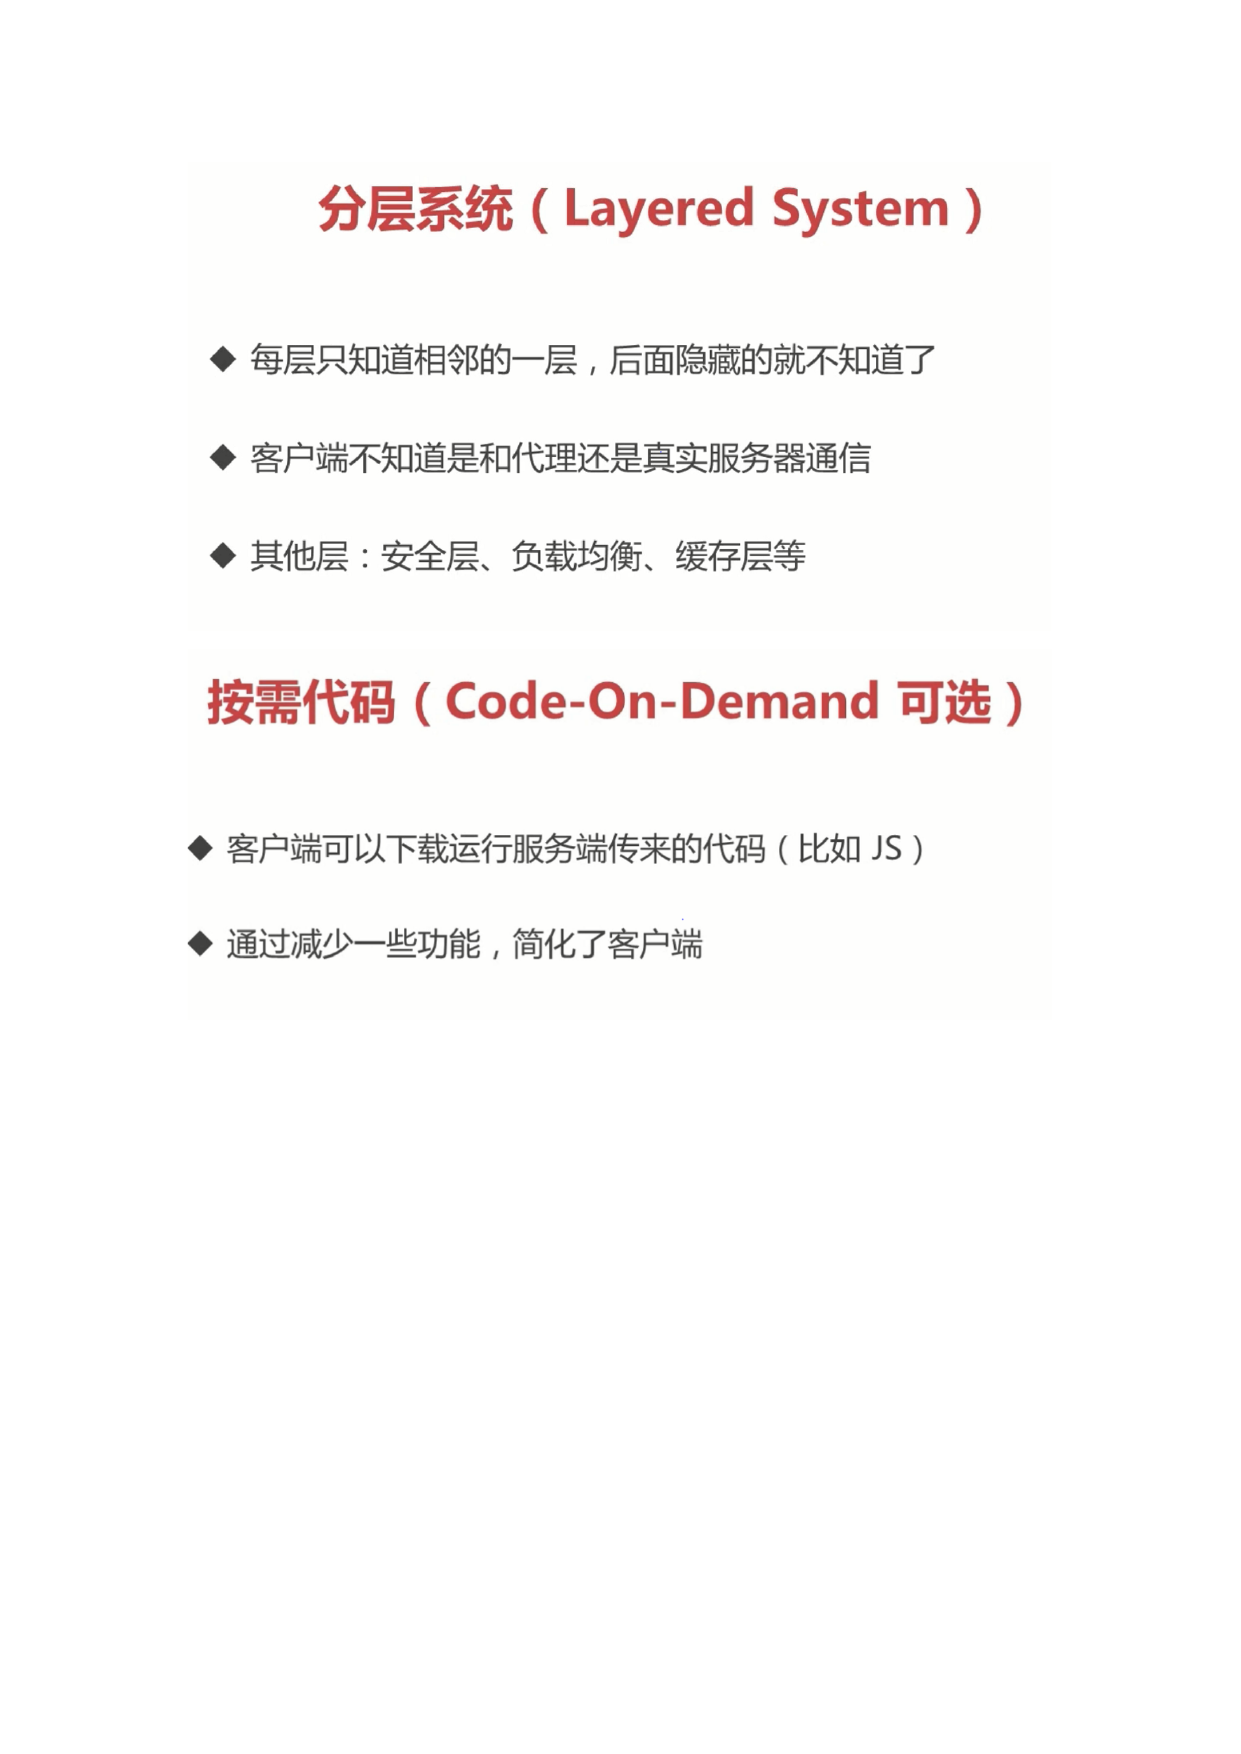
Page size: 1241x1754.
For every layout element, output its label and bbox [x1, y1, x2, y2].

picture [187, 162, 1052, 631]
picture [187, 649, 1053, 1020]
